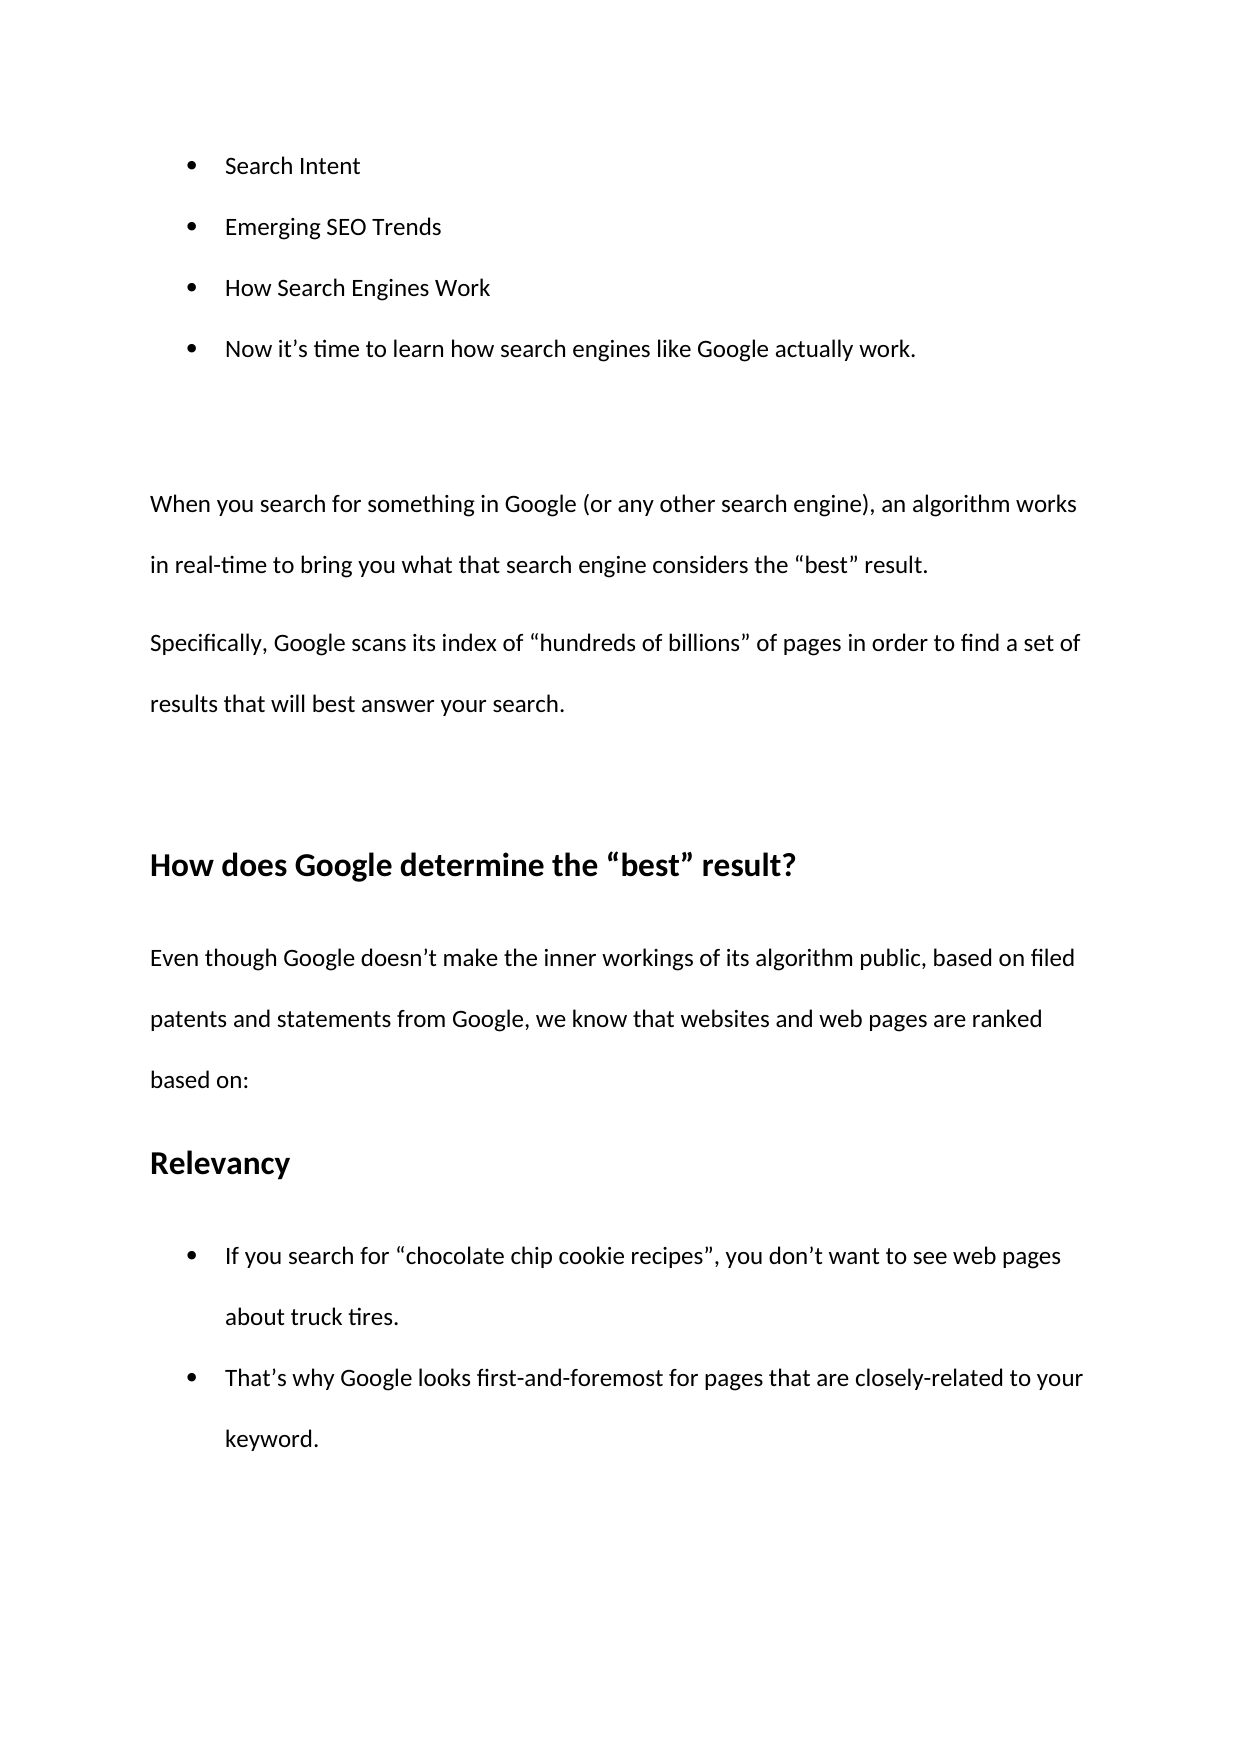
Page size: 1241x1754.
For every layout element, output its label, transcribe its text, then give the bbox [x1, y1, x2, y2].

list Now it’s time to learn how search engines like Google actually work. [187, 333, 1090, 364]
list Search Intent [187, 150, 1090, 181]
list That’s why Google looks first-and-foremost for pages that are closely-related to your keyword. [187, 1362, 1090, 1453]
text Relevancy [150, 1142, 1090, 1182]
text When you search for something in Google (or any other search engine), an algorithm works in real-time to bring you what that search engine considers the “best” result. [150, 488, 1090, 580]
list If you search for “chocolate chip cookie recipes”, you don’t want to see web pages about truck tires. [187, 1240, 1090, 1331]
list Emerging SEO Trends [187, 211, 1090, 242]
text Specifically, Google scans its index of “hundreds of billions” of pages in order to find a set of results that will best answer your search. [150, 627, 1090, 719]
list How Search Engines Work [187, 272, 1090, 303]
text Even though Google doesn’t make the inner workings of its algorithm public, based on filed patents and statements from Google, we know that websites and web pages are ranked based on: [150, 942, 1090, 1094]
text How does Google determine the “best” result? [150, 844, 1090, 884]
